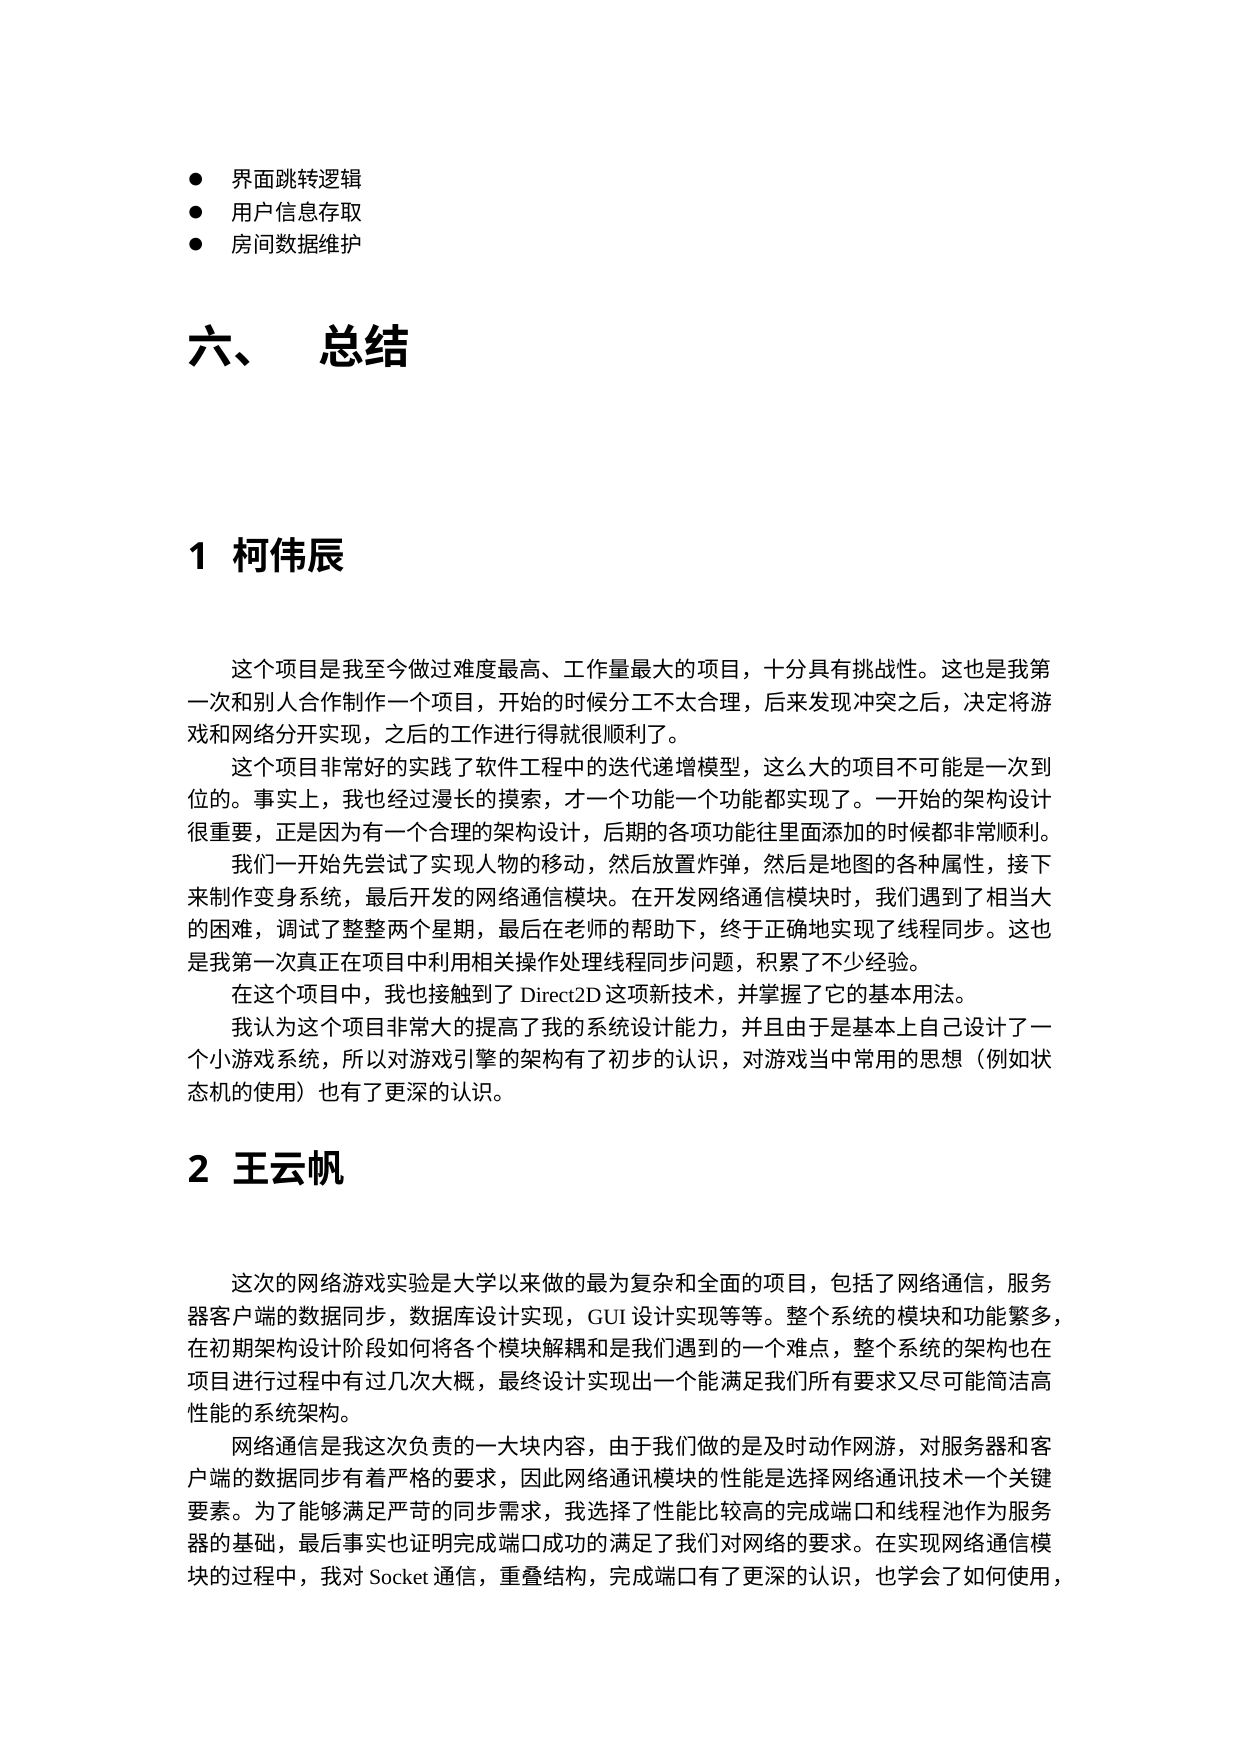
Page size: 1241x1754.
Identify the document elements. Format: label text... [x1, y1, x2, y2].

subtitle 总结 [187, 295, 1053, 392]
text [187, 1428, 1053, 1591]
list 房间数据维护 [187, 227, 1053, 259]
subtitle 王云帆 [187, 1134, 1053, 1199]
text 我认为这个项目非常大的提高了我的系统设计能力，并且由于是基本上自己设计了一个小游戏系统，所以对游戏引擎的架构有了初步的认识，对游戏当中常用的思想（例如状态机的使用）也有了更深的认识。 [187, 1009, 1053, 1107]
list 界面跳转逻辑 [187, 162, 1053, 194]
subtitle 柯伟辰 [187, 520, 1053, 585]
text 在这个项目中，我也接触到了Direct2D这项新技术，并掌握了它的基本用法。 [187, 977, 1053, 1009]
list 用户信息存取 [187, 194, 1053, 227]
text 这个项目非常好的实践了软件工程中的迭代递增模型，这么大的项目不可能是一次到位的。事实上，我也经过漫长的摸索，才一个功能一个功能都实现了。一开始的架构设计很重要，正是因为有一个合理的架构设计，后期的各项功能往里面添加的时候都非常顺利。 [187, 749, 1053, 847]
text 这个项目是我至今做过难度最高、工作量最大的项目，十分具有挑战性。这也是我第一次和别人合作制作一个项目，开始的时候分工不太合理，后来发现冲突之后，决定将游戏和网络分开实现，之后的工作进行得就很顺利了。 [187, 652, 1053, 749]
text 我们一开始先尝试了实现人物的移动，然后放置炸弹，然后是地图的各种属性，接下来制作变身系统，最后开发的网络通信模块。在开发网络通信模块时，我们遇到了相当大的困难，调试了整整两个星期，最后在老师的帮助下，终于正确地实现了线程同步。这也是我第一次真正在项目中利用相关操作处理线程同步问题，积累了不少经验。 [187, 847, 1053, 977]
text 这次的网络游戏实验是大学以来做的最为复杂和全面的项目，包括了网络通信，服务器客户端的数据同步，数据库设计实现，GUI设计实现等等。整个系统的模块和功能繁多，在初期架构设计阶段如何将各个模块解耦和是我们遇到的一个难点，整个系统的架构也在项目进行过程中有过几次大概，最终设计实现出一个能满足我们所有要求又尽可能简洁高性能的系统架构。 [187, 1266, 1053, 1428]
